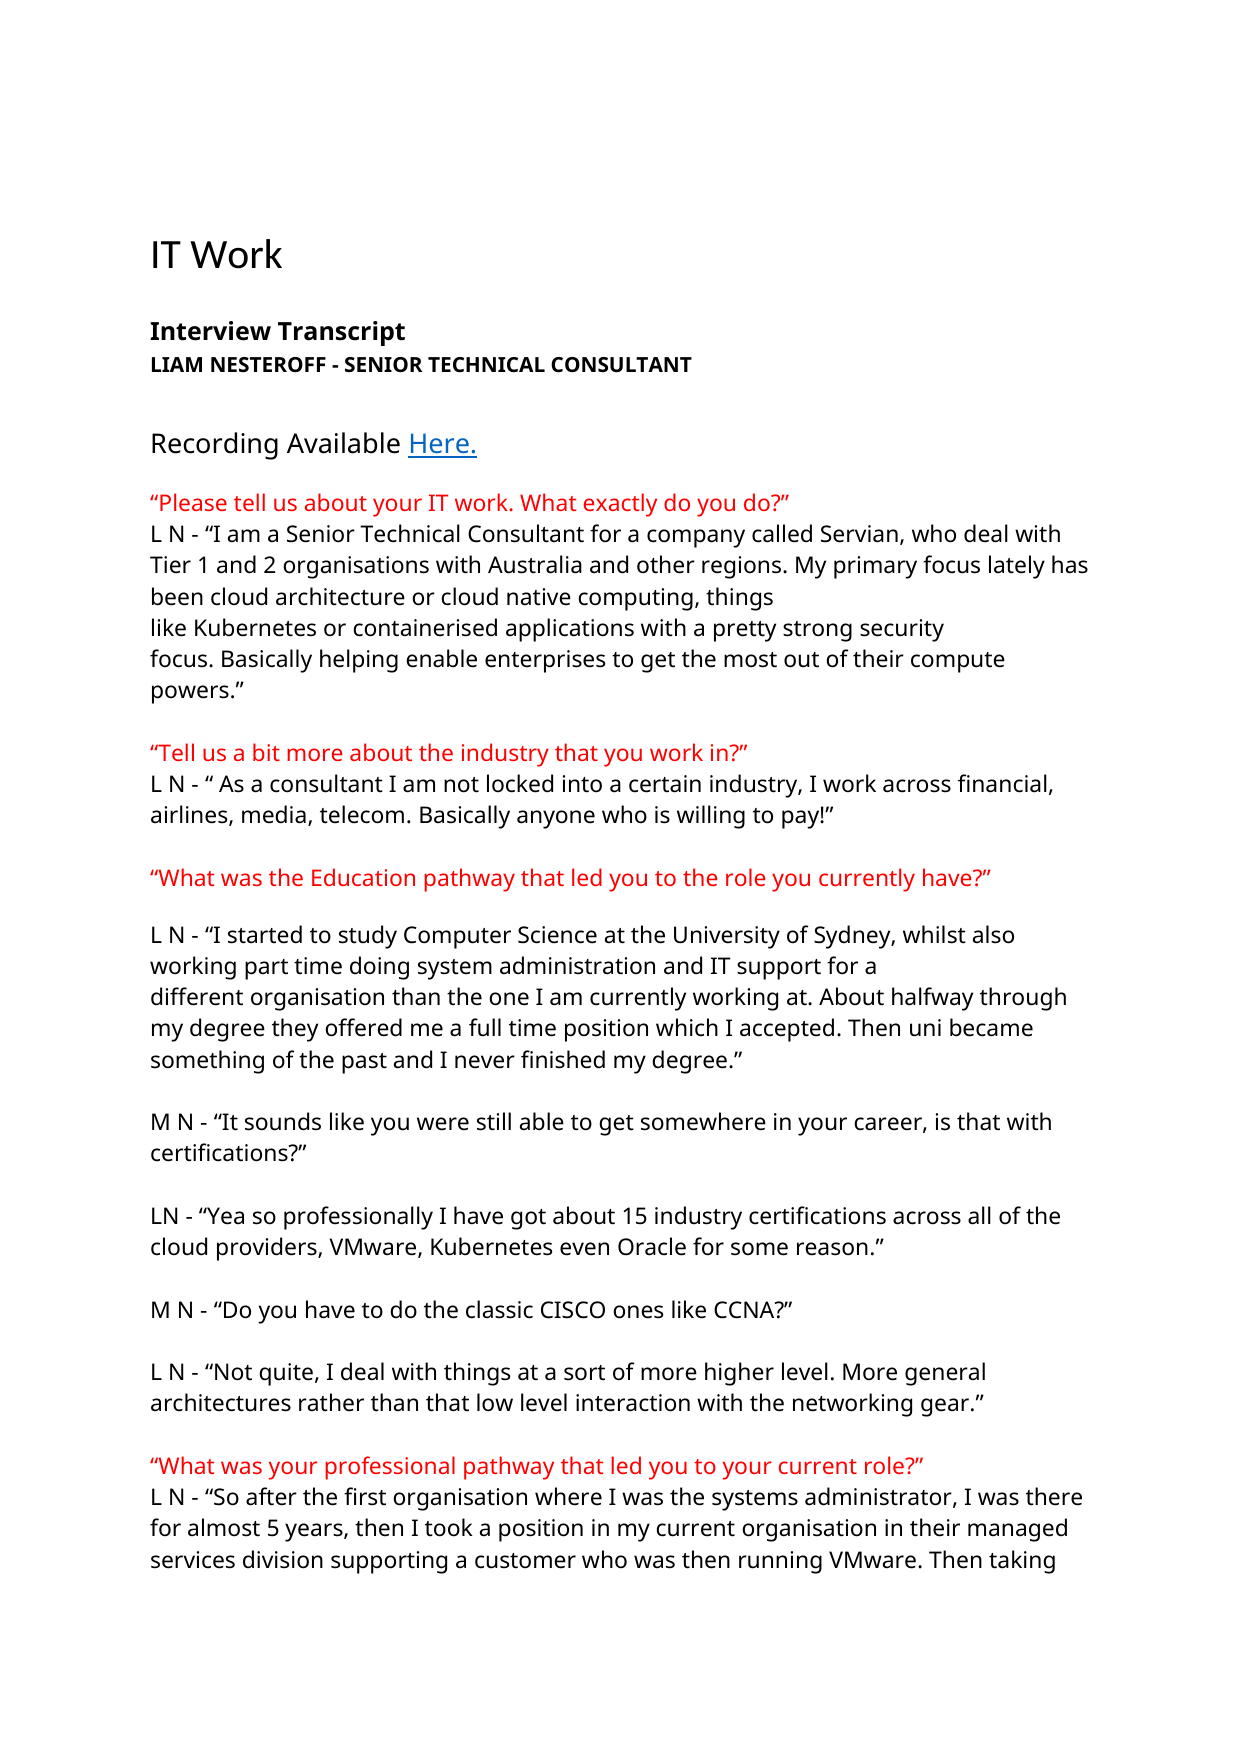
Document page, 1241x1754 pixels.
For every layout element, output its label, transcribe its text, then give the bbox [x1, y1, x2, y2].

text L N - “I am a Senior Technical Consultant for a company called Servian, who deal with Tier 1 and 2 organisations with Australia and other regions. My primary focus lately has been cloud architecture or cloud native computing, things like Kubernetes or containerised applications with a pretty strong security focus. Basically helping enable enterprises to get the most out of their compute powers.” [150, 518, 1090, 706]
text Recording Available Here. [150, 424, 1090, 461]
text L N - “I started to study Computer Science at the University of Sydney, whilst also working part time doing system administration and IT support for a different organisation than the one I am currently working at. About halfway through my degree they offered me a full time position which I accepted. Then uni became something of the past and I never finished my degree.” [150, 919, 1090, 1075]
text IT Work [150, 228, 1090, 278]
text LIAM NESTEROFF - SENIOR TECHNICAL CONSULTANT [150, 351, 1090, 379]
text M N - “It sounds like you were still able to get somewhere in your career, is that with certifications?” [150, 1106, 1090, 1169]
text “What was the Education pathway that led you to the role you currently have?” [150, 862, 1090, 893]
text M N - “Do you have to do the classic CISCO ones like CCNA?” [150, 1294, 1090, 1325]
text L N - “Not quite, I deal with things at a sort of more higher level. More general architectures rather than that low level interaction with the networking gear.” [150, 1356, 1090, 1419]
text “What was your professional pathway that led you to your current role?” [150, 1450, 1090, 1481]
text L N - “ As a consultant I am not locked into a certain industry, I work across financial, airlines, media, telecom. Basically anyone who is willing to pay!” [150, 768, 1090, 831]
text Interview Transcript [150, 305, 1090, 351]
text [150, 1481, 1090, 1575]
text LN - “Yea so professionally I have got about 15 industry certifications across all of the cloud providers, VMware, Kubernetes even Oracle for some reason.” [150, 1200, 1090, 1262]
text “Please tell us about your IT work. What exactly do you do?” [150, 487, 1090, 518]
text “Tell us a bit more about the industry that you work in?” [150, 737, 1090, 768]
